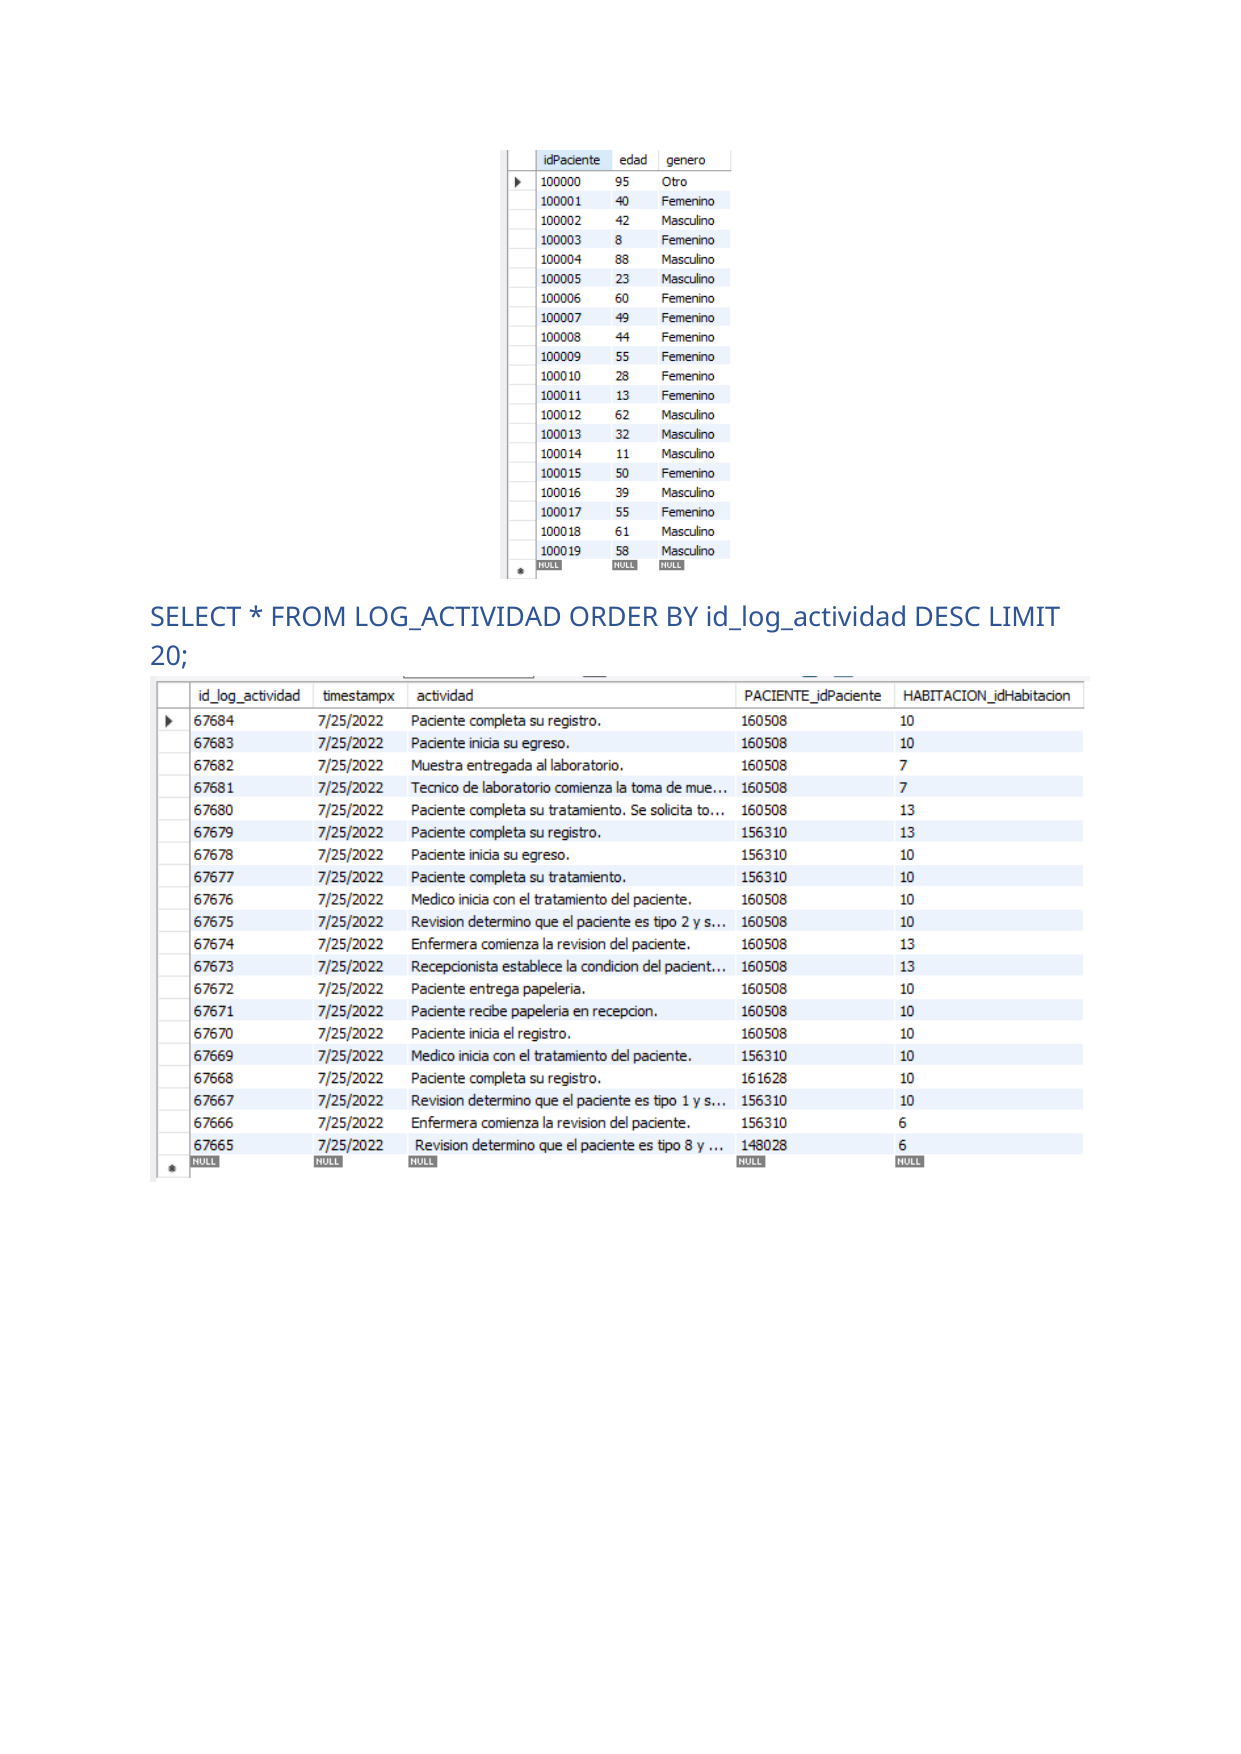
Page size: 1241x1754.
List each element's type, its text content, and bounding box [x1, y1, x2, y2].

picture [150, 676, 1091, 1182]
picture [499, 150, 742, 579]
subtitle SELECT * FROM LOG_ACTIVIDAD ORDER BY id_log_actividad DESC LIMIT 20; [150, 597, 1090, 674]
